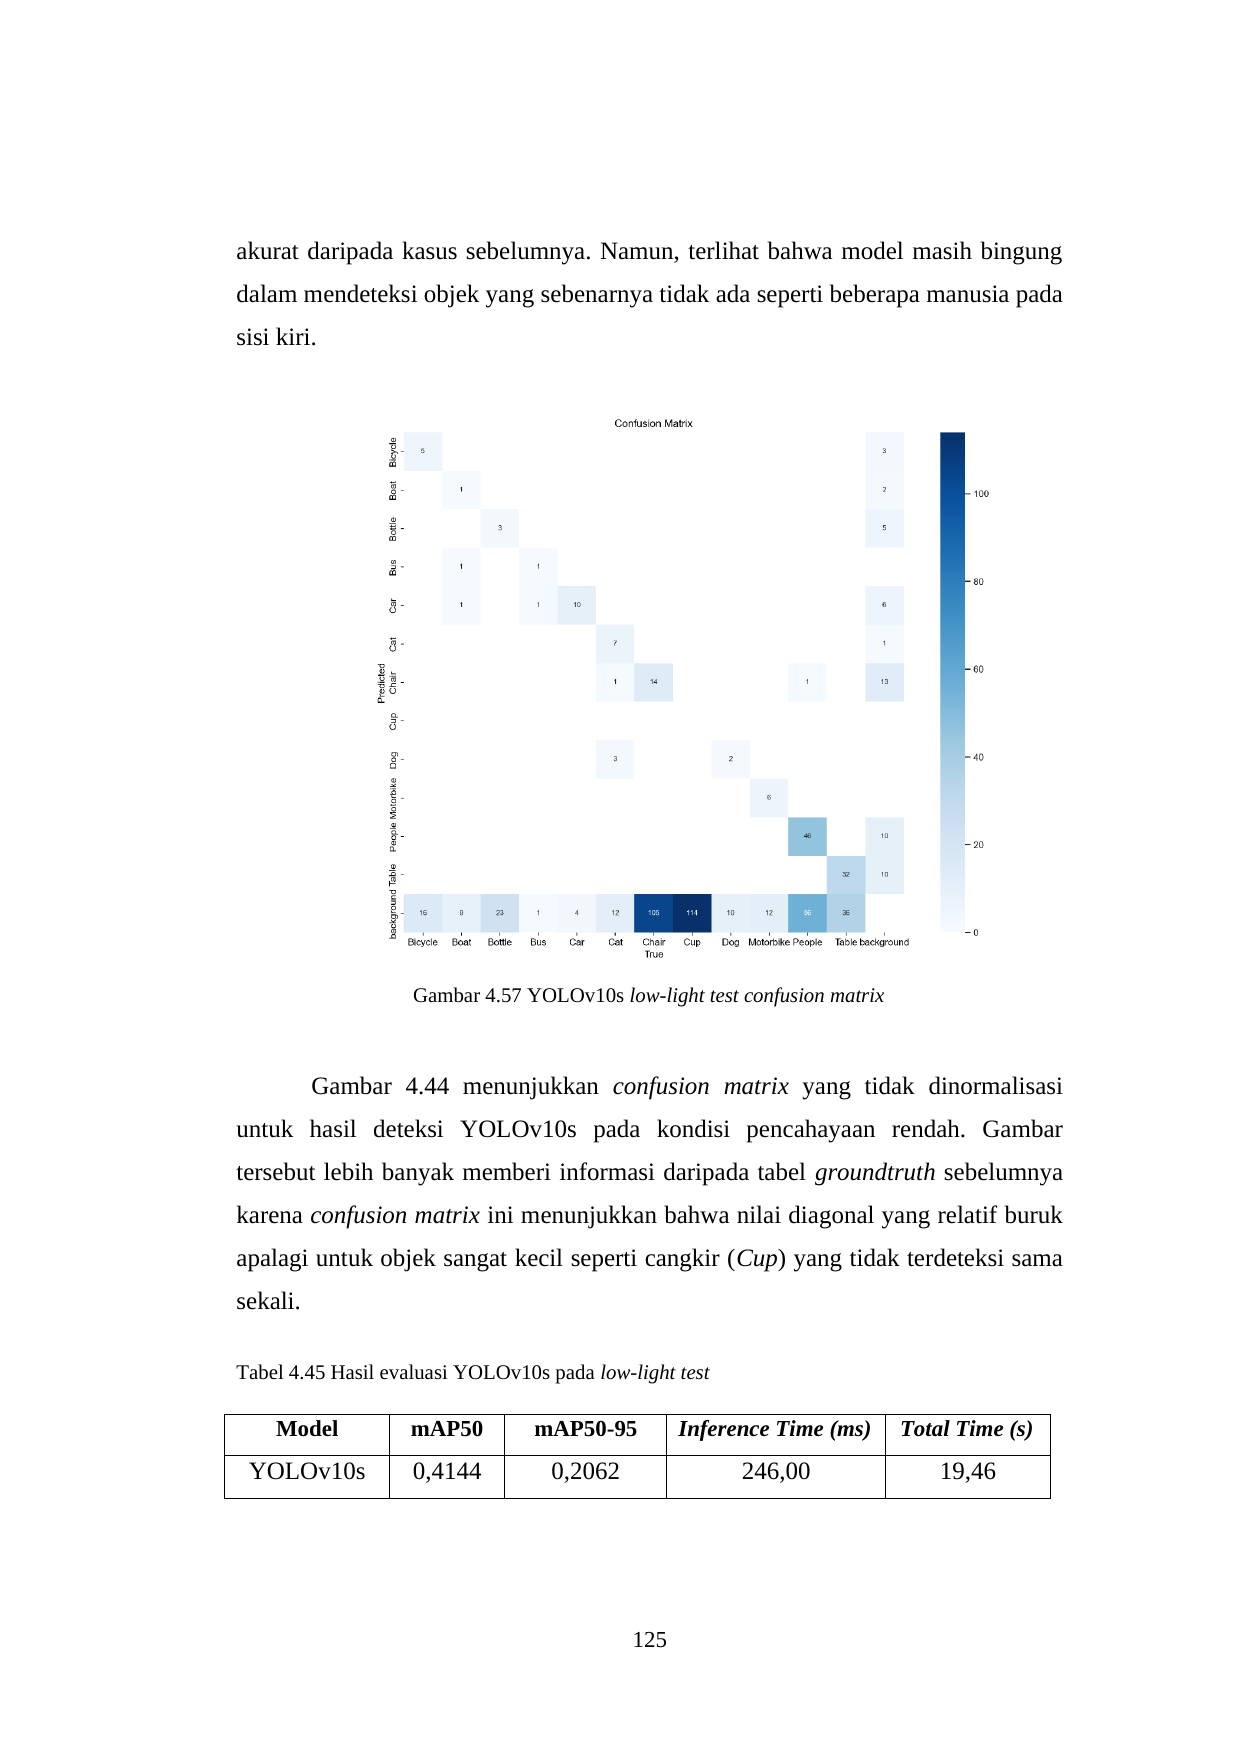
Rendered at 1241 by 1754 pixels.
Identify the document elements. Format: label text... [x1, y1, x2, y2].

text Gambar 4.44 menunjukkan confusion matrix yang tidak dinormalisasi untuk hasil deteksi YOLOv10s pada kondisi pencahayaan rendah. Gambar tersebut lebih banyak memberi informasi daripada tabel groundtruth sebelumnya karena confusion matrix ini menunjukkan bahwa nilai diagonal yang relatif buruk apalagi untuk objek sangat kecil seperti cangkir (Cup) yang tidak terdeteksi sama sekali. [236, 1071, 1063, 1315]
table_header Total Time (s) [886, 1415, 1050, 1455]
table_cell YOLOv10s [225, 1456, 389, 1498]
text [236, 236, 1063, 351]
picture [311, 408, 1059, 970]
table_header mAP50 [390, 1415, 504, 1455]
table_cell 0,2062 [505, 1456, 666, 1498]
table_header mAP50-95 [505, 1415, 666, 1455]
table_cell 246,00 [667, 1456, 885, 1498]
table_header Model [225, 1415, 389, 1455]
table_header Inference Time (ms) [667, 1415, 885, 1455]
table_cell 0,4144 [390, 1456, 504, 1498]
table_cell 19,46 [886, 1456, 1050, 1498]
